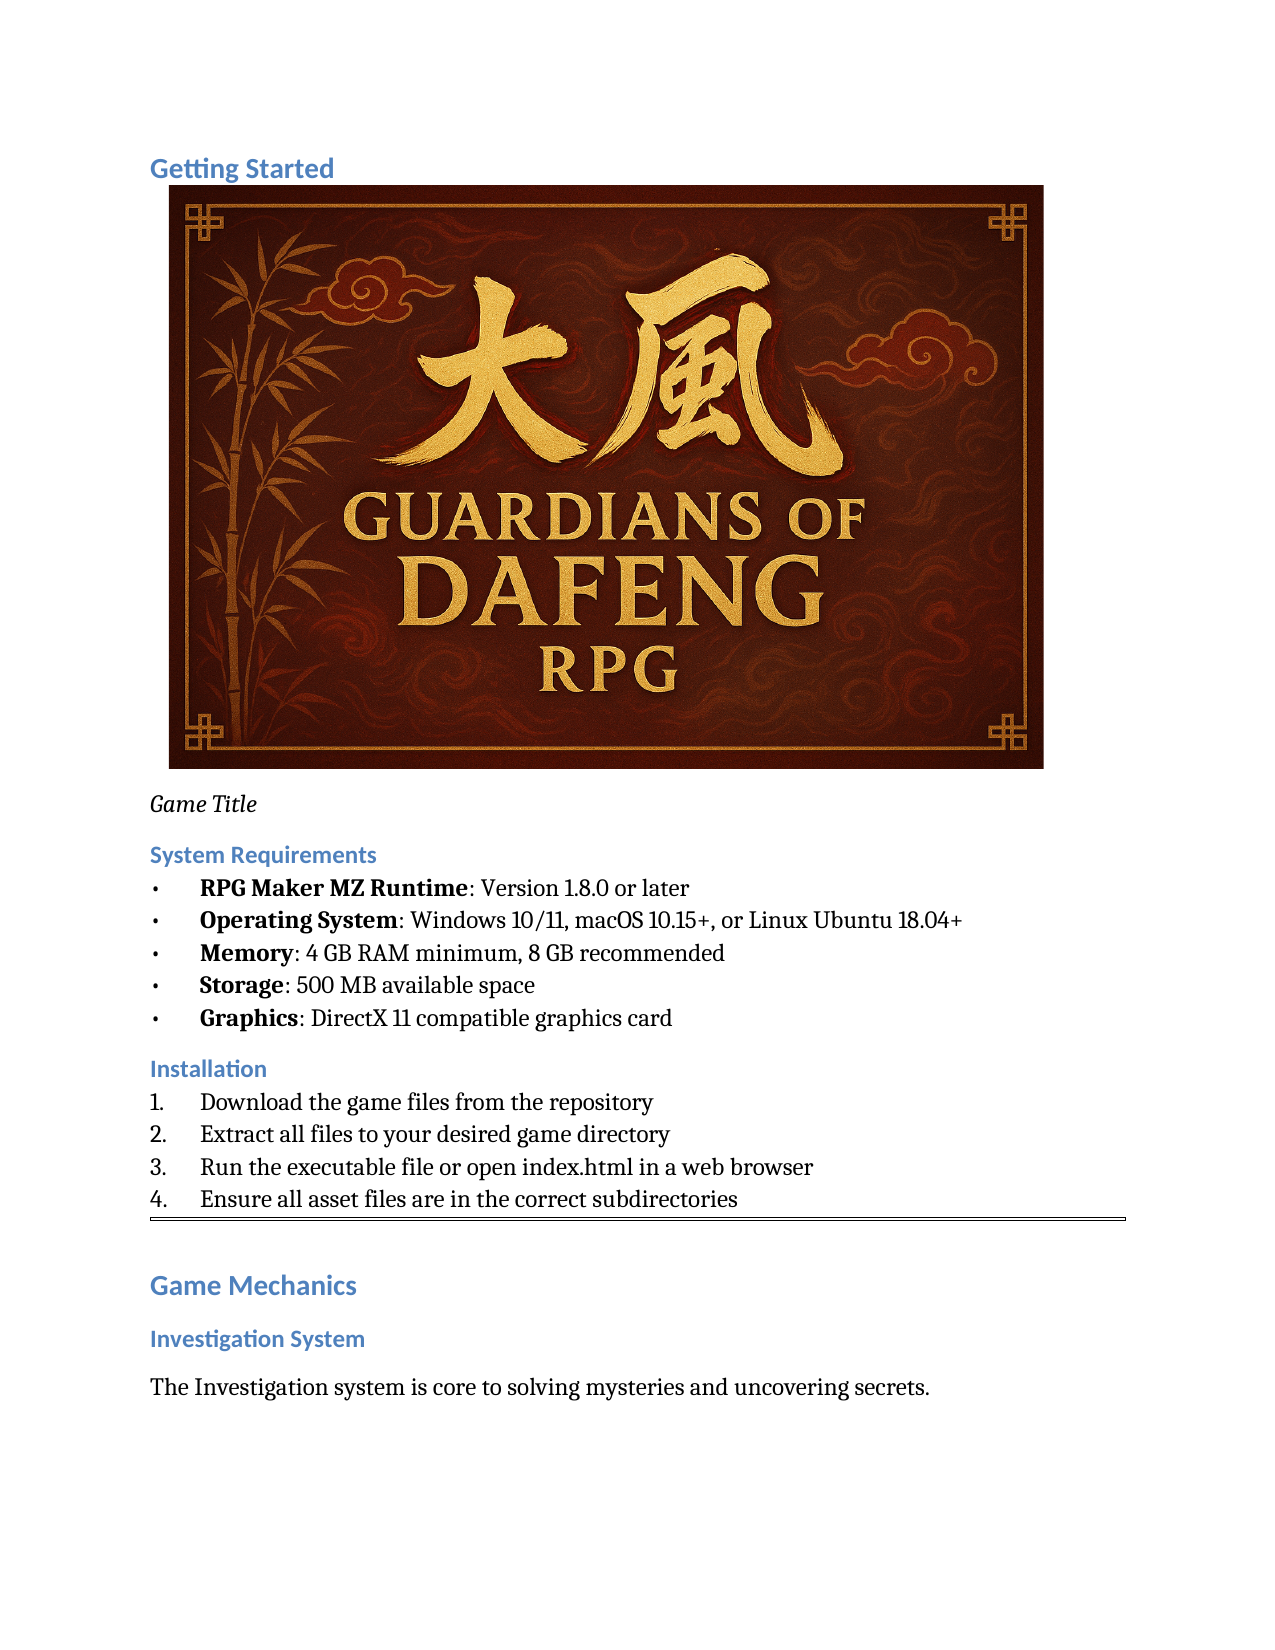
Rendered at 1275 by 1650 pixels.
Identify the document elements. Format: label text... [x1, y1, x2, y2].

list Extract all files to your desired game directory [150, 1120, 1125, 1149]
subtitle System Requirements [150, 839, 1125, 870]
list Operating System: Windows 10/11, macOS 10.15+, or Linux Ubuntu 18.04+ [150, 906, 1125, 935]
list Ensure all asset files are in the correct subdirectories [150, 1185, 1125, 1214]
list Storage: 500 MB available space [150, 971, 1125, 1000]
list Graphics: DirectX 11 compatible graphics card [150, 1004, 1125, 1032]
subtitle Investigation System [150, 1323, 1125, 1354]
text Game Title [150, 790, 1125, 818]
list Memory: 4 GB RAM minimum, 8 GB recommended [150, 939, 1125, 967]
subtitle Installation [150, 1053, 1125, 1084]
list RPG Maker MZ Runtime: Version 1.8.0 or later [150, 874, 1125, 902]
text The Investigation system is core to solving mysteries and uncovering secrets. [150, 1373, 1125, 1402]
picture [168, 185, 1044, 769]
list Run the executable file or open index.html in a web browser [150, 1152, 1125, 1181]
subtitle Getting Started [150, 150, 1125, 186]
list Download the game files from the repository [150, 1087, 1125, 1116]
subtitle Game Mechanics [150, 1267, 1125, 1303]
